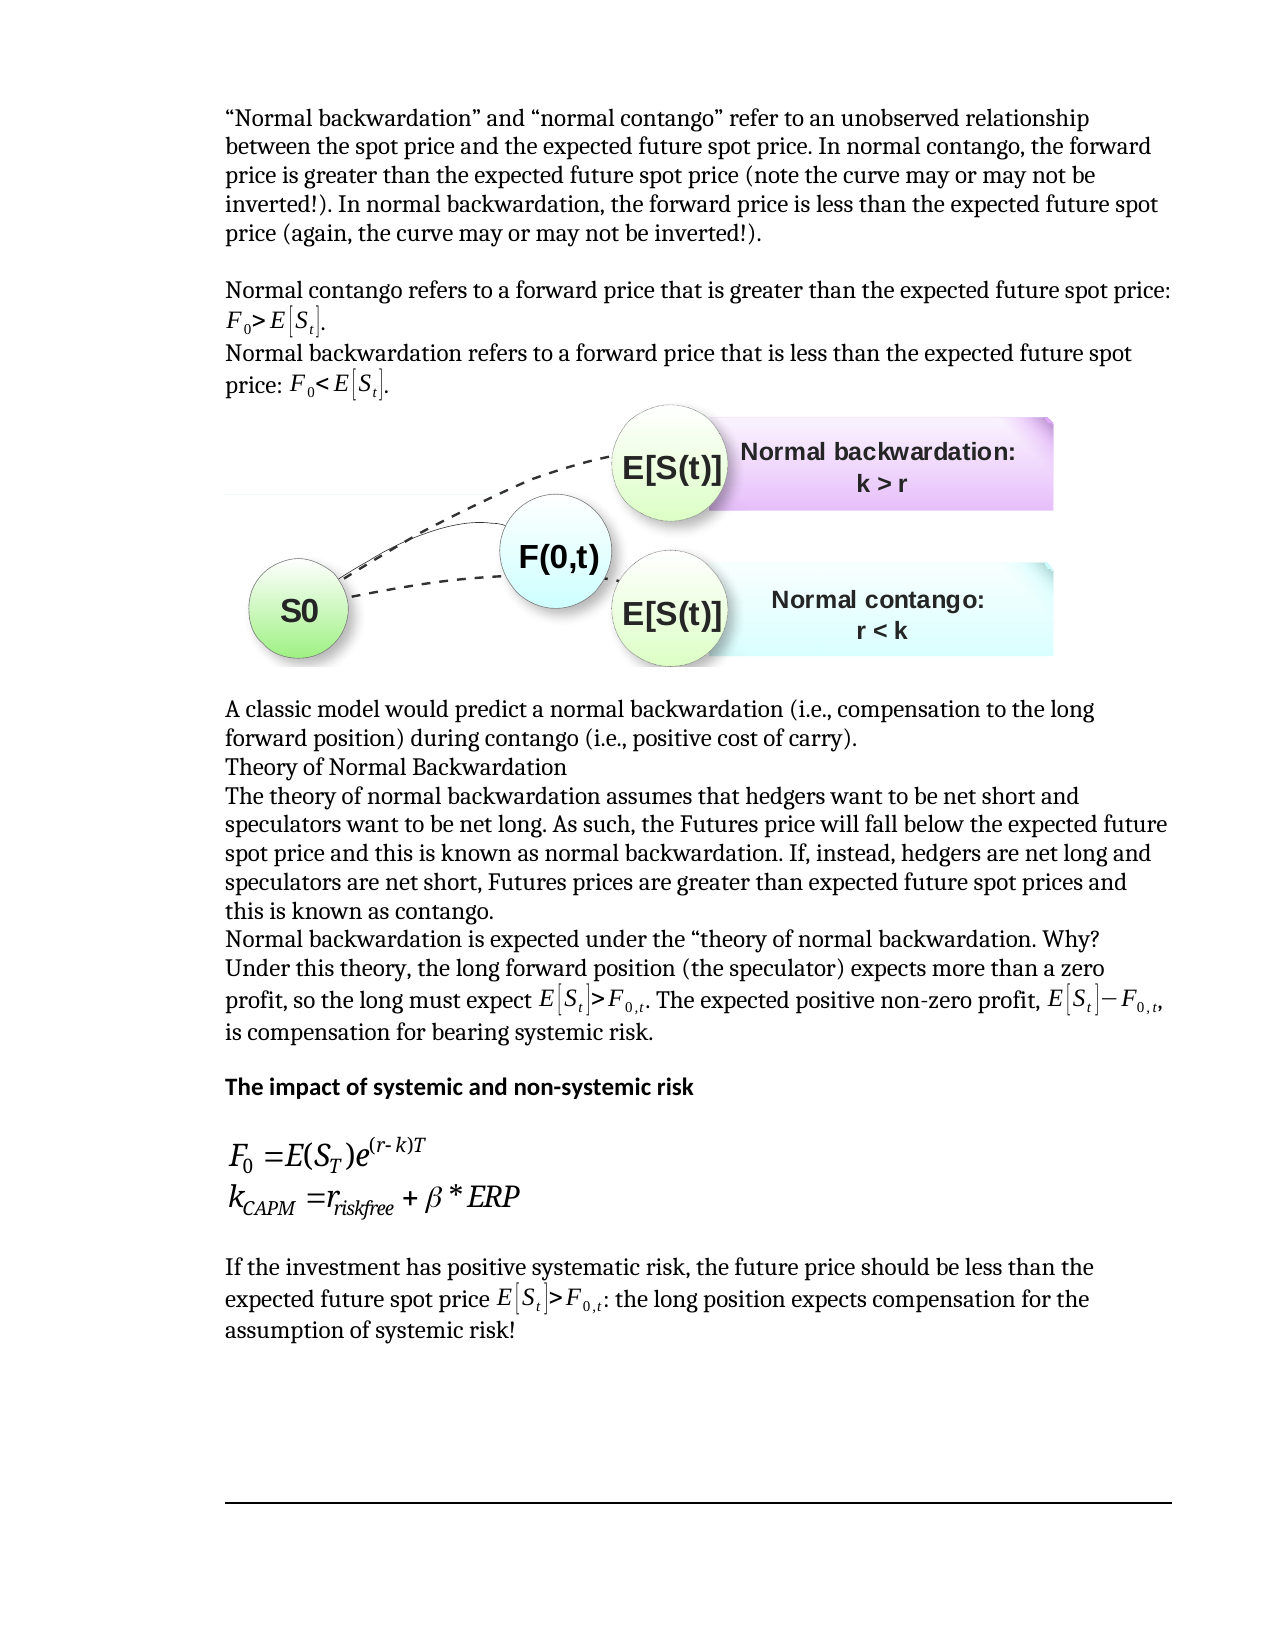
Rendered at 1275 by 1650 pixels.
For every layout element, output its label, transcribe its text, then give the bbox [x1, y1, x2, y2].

subtitle The impact of systemic and non-systemic risk [225, 1071, 1172, 1102]
text The theory of normal backwardation assumes that hedgers want to be net short and speculators want to be net long. As such, the Futures price will fall below the expected future spot price and this is known as normal backwardation. If, instead, hedgers are net long and speculators are net short, Futures prices are greater than expected future spot prices and this is known as contango. [225, 782, 1172, 925]
text “Normal backwardation” and “normal contango” refer to an unobserved relationship between the spot price and the expected future spot price. In normal contango, the forward price is greater than the expected future spot price (note the curve may or may not be inverted!). In normal backwardation, the forward price is less than the expected future spot price (again, the curve may or may not be inverted!). [225, 103, 1172, 247]
text A classic model would predict a normal backwardation (i.e., compensation to the long forward position) during contango (i.e., positive cost of carry). [225, 695, 1172, 753]
text Theory of Normal Backwardation [225, 753, 1172, 782]
text Normal backwardation refers to a forward price that is less than the expected future spot price: . [225, 339, 1172, 403]
text If the investment has positive systematic risk, the future price should be less than the expected future spot price : the long position expects compensation for the assumption of systemic risk! [225, 1253, 1172, 1345]
text Normal backwardation is expected under the “theory of normal backwardation. Why? Under this theory, the long forward position (the speculator) expects more than a zero profit, so the long must expect . The expected positive non-zero profit, , is compensation for bearing systemic risk. [225, 925, 1172, 1046]
text Normal contango refers to a forward price that is greater than the expected future spot price: . [225, 276, 1172, 339]
